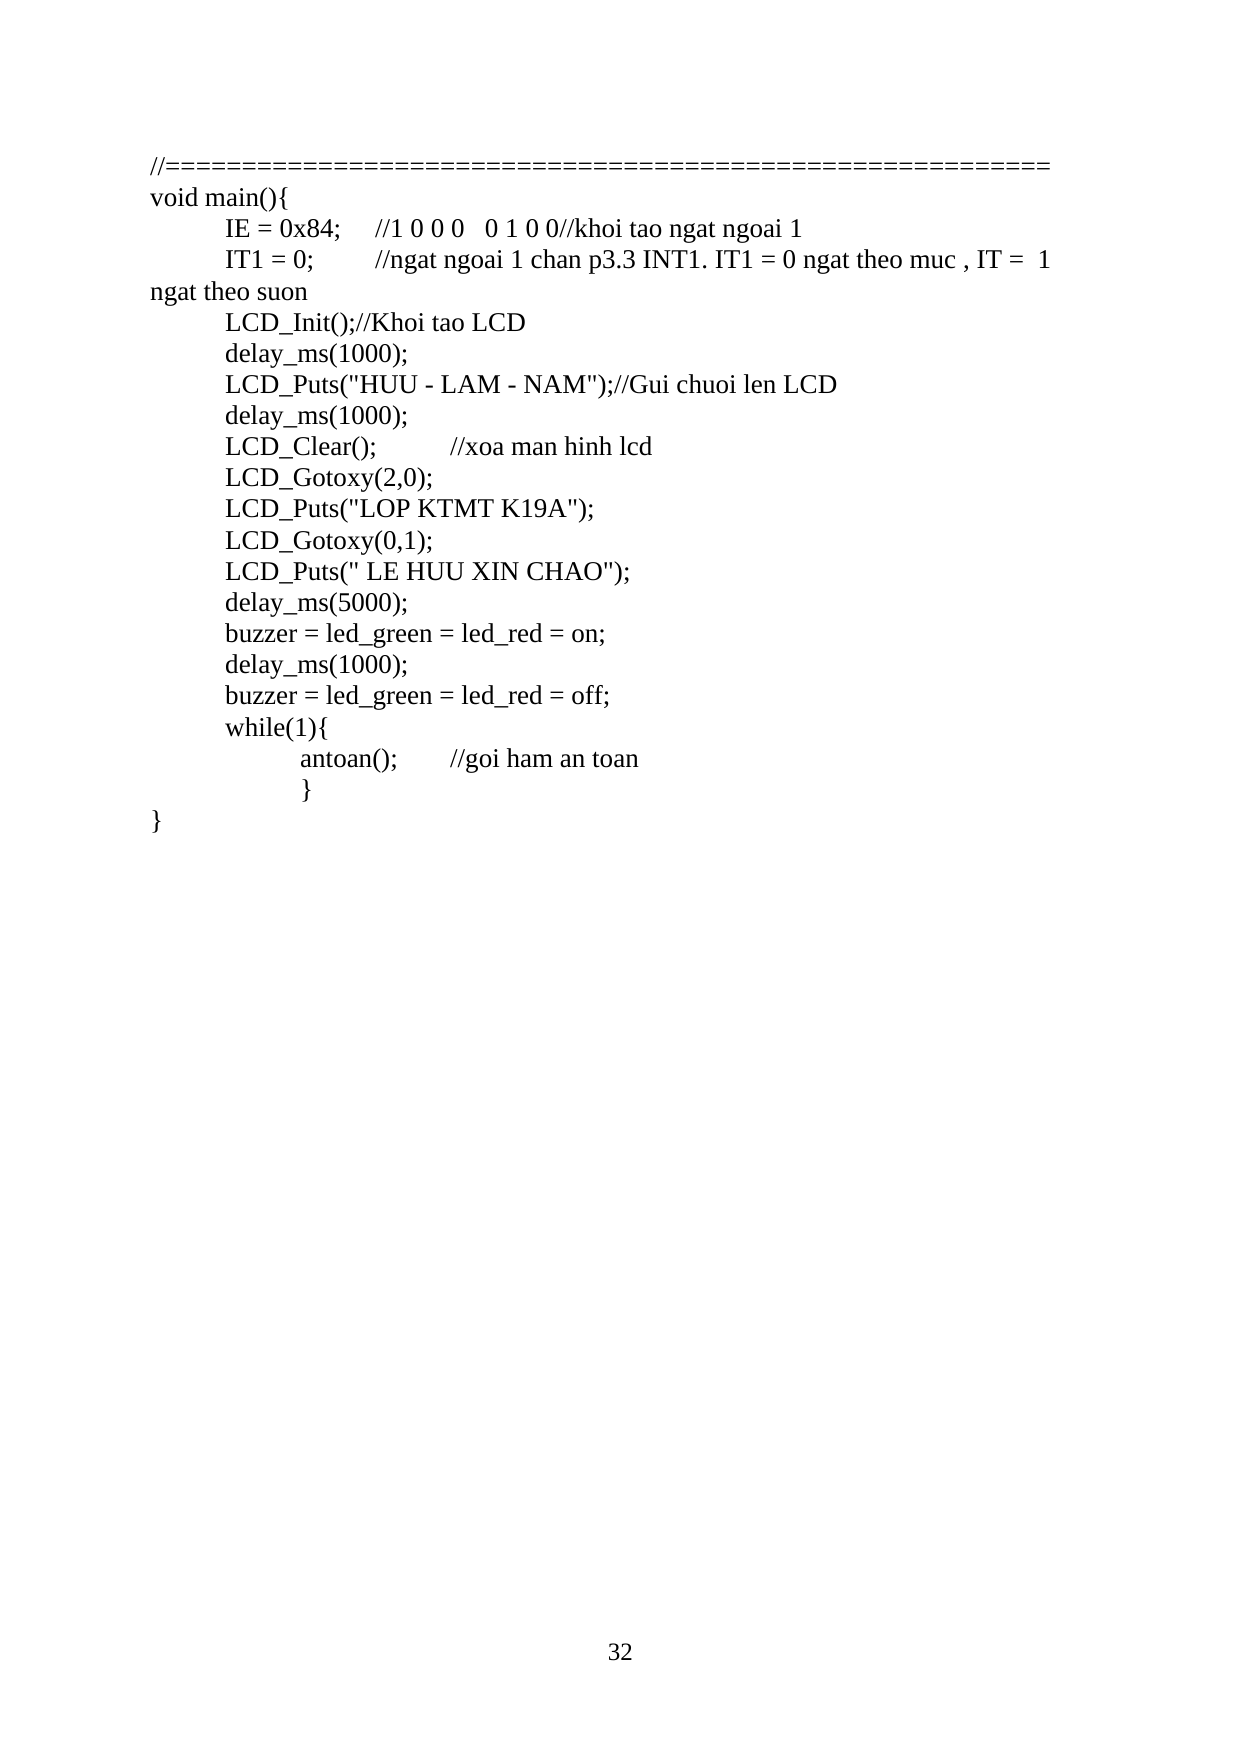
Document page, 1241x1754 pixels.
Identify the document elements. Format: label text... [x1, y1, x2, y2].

text LCD_Puts(" LE HUU XIN CHAO"); [150, 555, 1090, 586]
text delay_ms(5000); [150, 586, 1090, 617]
text antoan(); //goi ham an toan [150, 742, 1090, 773]
text //========================================================== [150, 150, 1090, 181]
text IT1 = 0; //ngat ngoai 1 chan p3.3 INT1. IT1 = 0 ngat theo muc , IT = 1 ngat theo suon [150, 243, 1090, 306]
text } [150, 804, 1090, 835]
text } [150, 773, 1090, 804]
text void main(){ [150, 181, 1090, 212]
text buzzer = led_green = led_red = on; [150, 617, 1090, 648]
text delay_ms(1000); [150, 648, 1090, 679]
text LCD_Init();//Khoi tao LCD [150, 306, 1090, 337]
text LCD_Puts("HUU - LAM - NAM");//Gui chuoi len LCD [150, 368, 1090, 399]
text delay_ms(1000); [150, 337, 1090, 368]
text LCD_Gotoxy(2,0); [150, 461, 1090, 493]
text LCD_Puts("LOP KTMT K19A"); [150, 493, 1090, 524]
text IE = 0x84; //1 0 0 0 0 1 0 0//khoi tao ngat ngoai 1 [150, 212, 1090, 243]
text buzzer = led_green = led_red = off; [150, 679, 1090, 711]
text while(1){ [150, 711, 1090, 742]
text LCD_Clear(); //xoa man hinh lcd [150, 430, 1090, 461]
text delay_ms(1000); [150, 399, 1090, 430]
text LCD_Gotoxy(0,1); [150, 524, 1090, 555]
